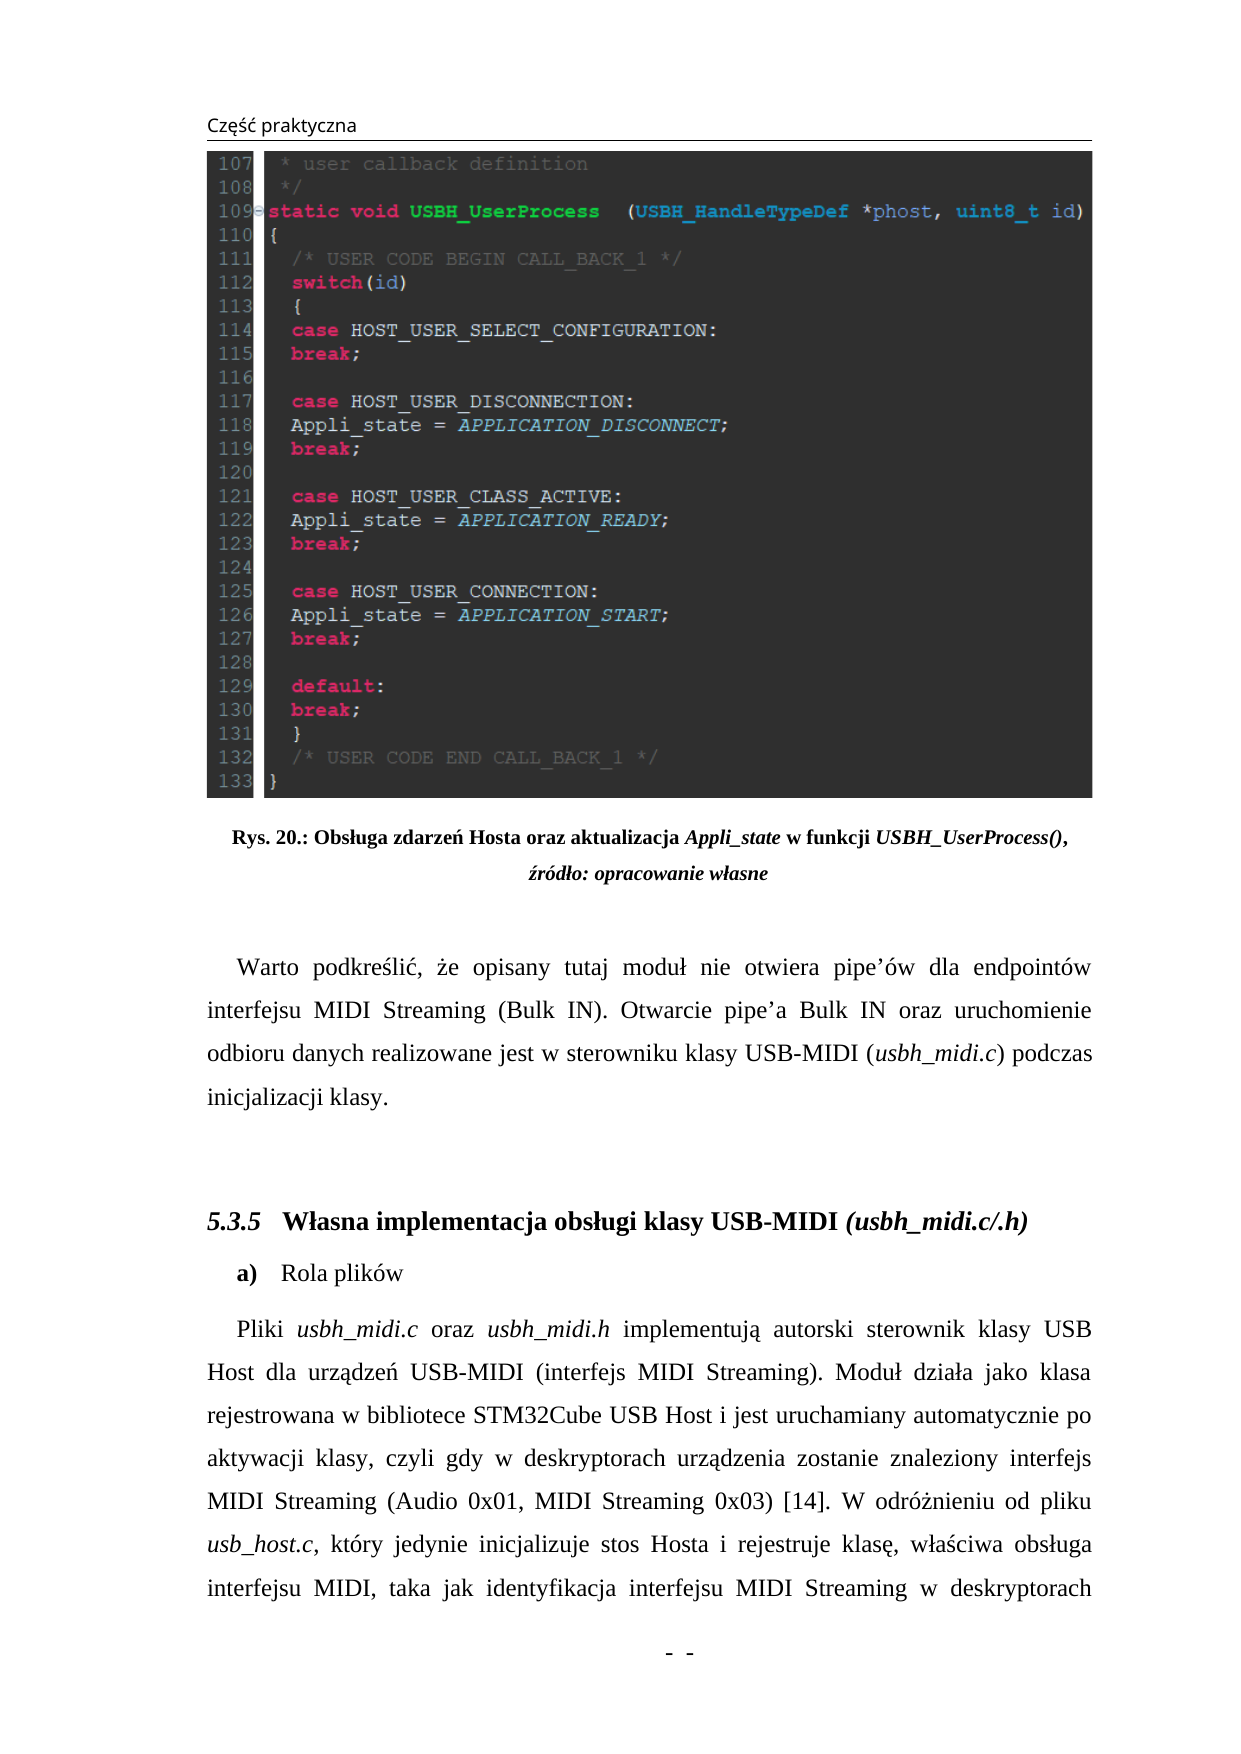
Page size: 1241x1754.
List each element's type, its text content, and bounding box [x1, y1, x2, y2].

text Warto podkreślić, że opisany tutaj moduł nie otwiera pipe’ów dla endpointów interfejsu MIDI Streaming (Bulk IN). Otwarcie pipe’a Bulk IN oraz uruchomienie odbioru danych realizowane jest w sterowniku klasy USB-MIDI (usbh_midi.c) podczas inicjalizacji klasy. [207, 952, 1092, 1110]
list Rola plików [236, 1258, 1092, 1287]
subtitle Własna implementacja obsługi klasy USB-MIDI (usbh_midi.c/.h) [207, 1205, 1092, 1237]
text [207, 1314, 1092, 1601]
picture [206, 151, 1093, 798]
